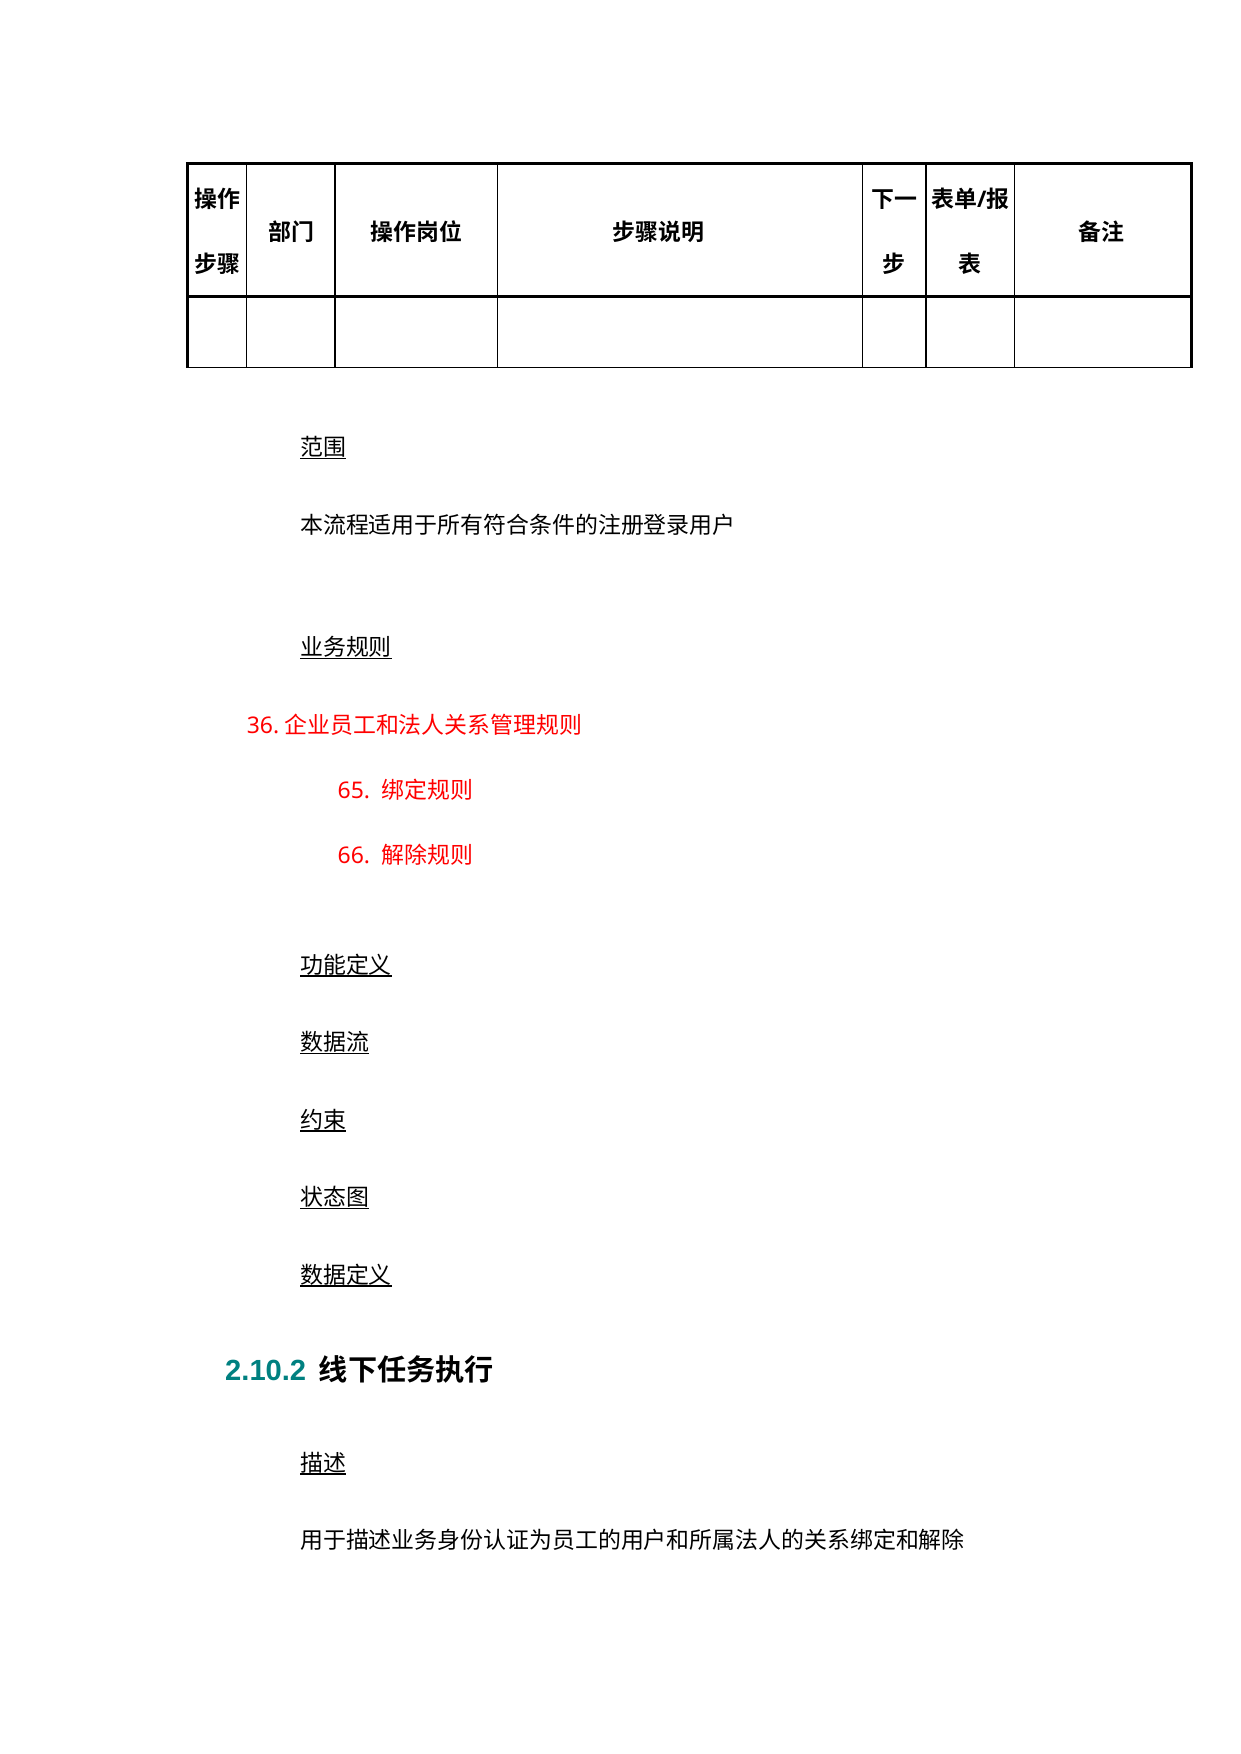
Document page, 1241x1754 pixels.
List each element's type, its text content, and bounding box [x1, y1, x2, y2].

list 企业员工和法人关系管理规则 [247, 691, 1053, 756]
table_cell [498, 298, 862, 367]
text 数据流 [300, 1008, 1053, 1073]
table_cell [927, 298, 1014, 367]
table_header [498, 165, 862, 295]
text 描述 [300, 1429, 1053, 1494]
text 功能定义 [300, 931, 1053, 996]
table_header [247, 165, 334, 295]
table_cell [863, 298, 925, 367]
list 解除规则 [337, 821, 1053, 886]
text 用于描述业务身份认证为员工的用户和所属法人的关系绑定和解除 [300, 1507, 1053, 1572]
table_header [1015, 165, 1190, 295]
list 绑定规则 [337, 756, 1053, 821]
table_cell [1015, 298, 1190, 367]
text 范围 [300, 413, 1053, 478]
subtitle 线下任务执行 [225, 1335, 1053, 1400]
text 数据定义 [300, 1241, 1053, 1306]
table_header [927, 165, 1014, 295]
text 本流程适用于所有符合条件的注册登录用户 [300, 491, 1053, 556]
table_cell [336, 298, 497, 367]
text 业务规则 [300, 613, 1053, 678]
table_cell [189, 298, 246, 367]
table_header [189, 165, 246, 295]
text 状态图 [300, 1163, 1053, 1228]
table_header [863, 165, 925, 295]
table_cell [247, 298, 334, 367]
text 约束 [300, 1086, 1053, 1151]
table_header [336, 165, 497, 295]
